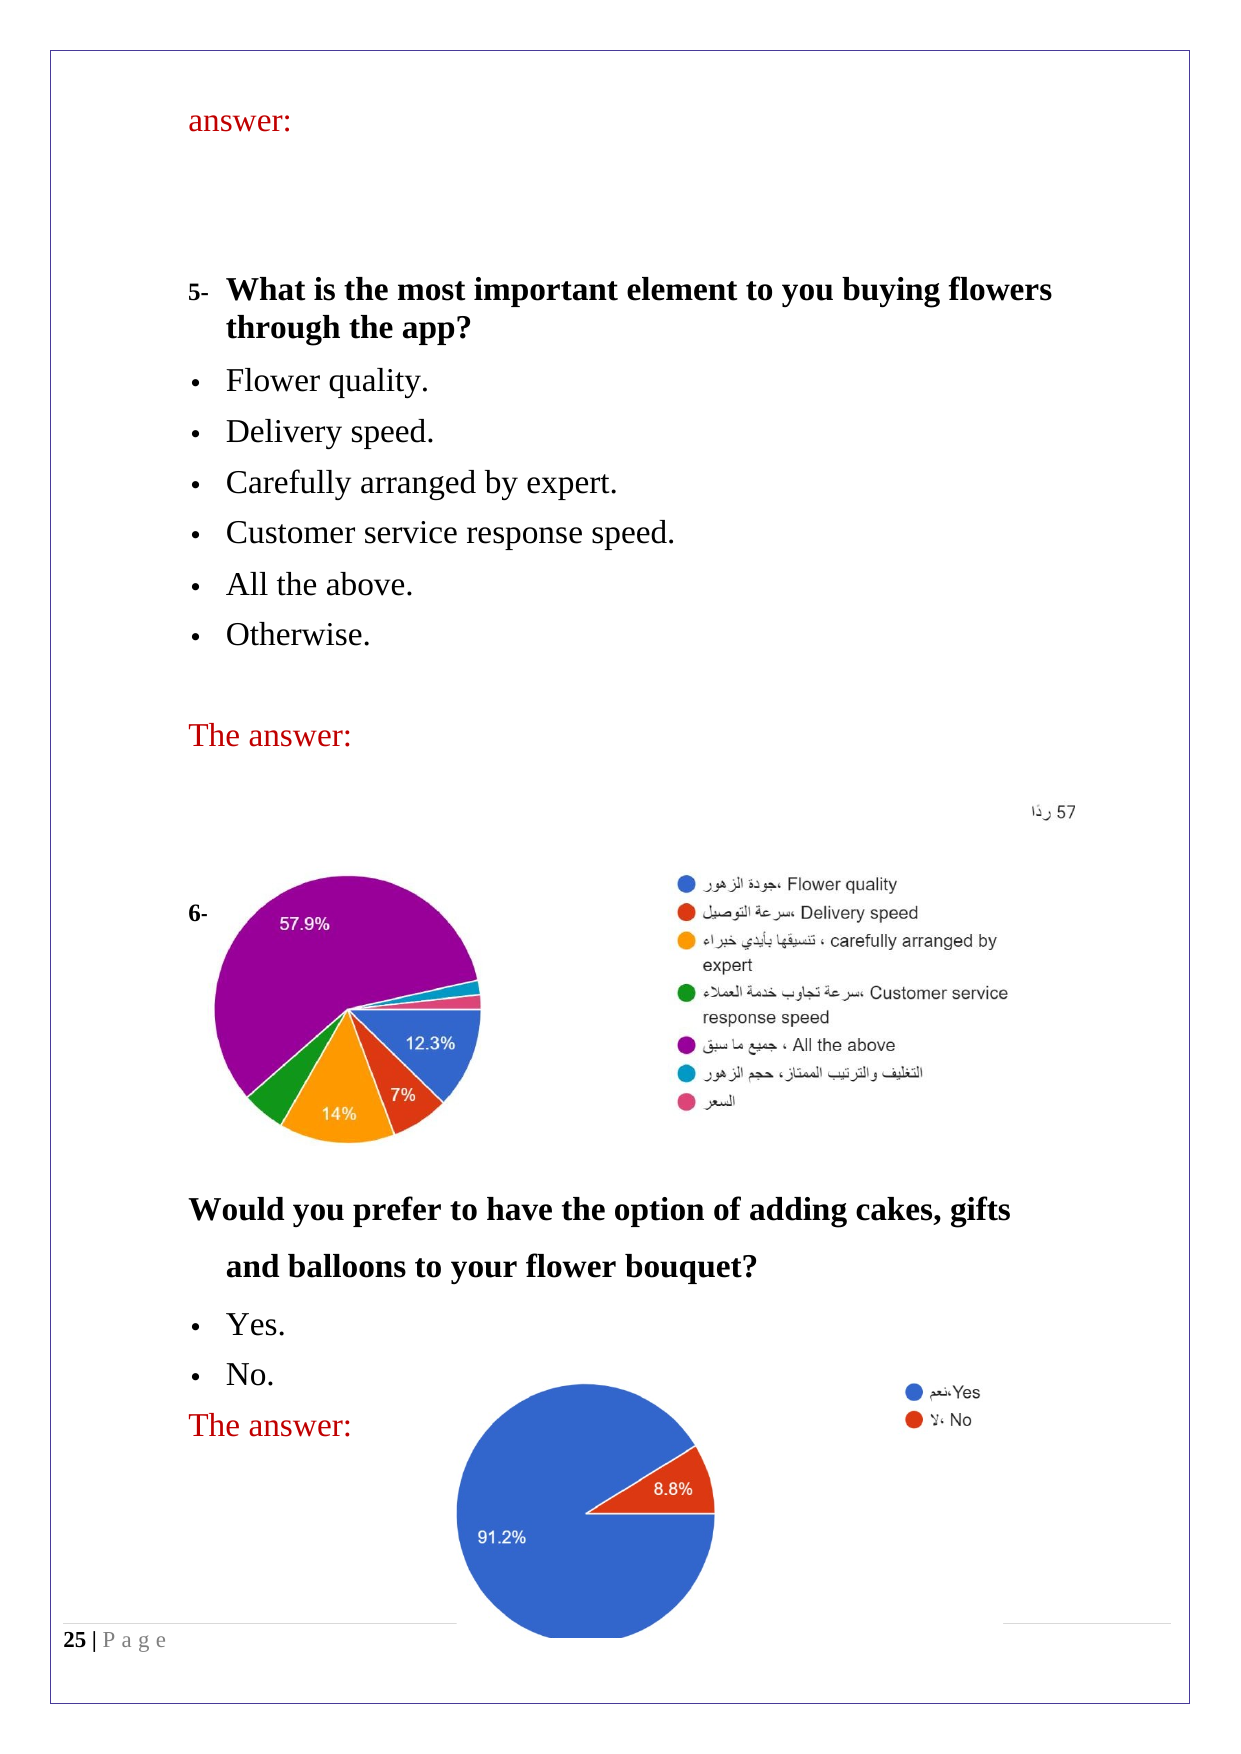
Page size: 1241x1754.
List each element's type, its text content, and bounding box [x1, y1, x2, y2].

list All the above. [188, 564, 1171, 602]
list No. [457, 1355, 1171, 1393]
subtitle What is the most important element to you buying flowers through the app? [188, 269, 1171, 346]
list Customer service response speed. [188, 513, 1171, 551]
list Otherwise. The answer: [188, 101, 334, 139]
text The answer: [188, 715, 1171, 753]
list Delivery speed. [188, 411, 1171, 450]
text The answer: [188, 1406, 456, 1444]
picture [206, 801, 1074, 1145]
list Flower quality. [188, 360, 1171, 399]
text The answer: [457, 1406, 1171, 1444]
list No. [188, 1355, 456, 1393]
list Otherwise. [188, 614, 1171, 653]
subtitle Would you prefer to have the option of adding cakes, gifts and balloons to your flower bouquet? [188, 891, 1012, 1285]
list Yes. [188, 1304, 1171, 1342]
list Carefully arranged by expert. [188, 462, 1171, 501]
